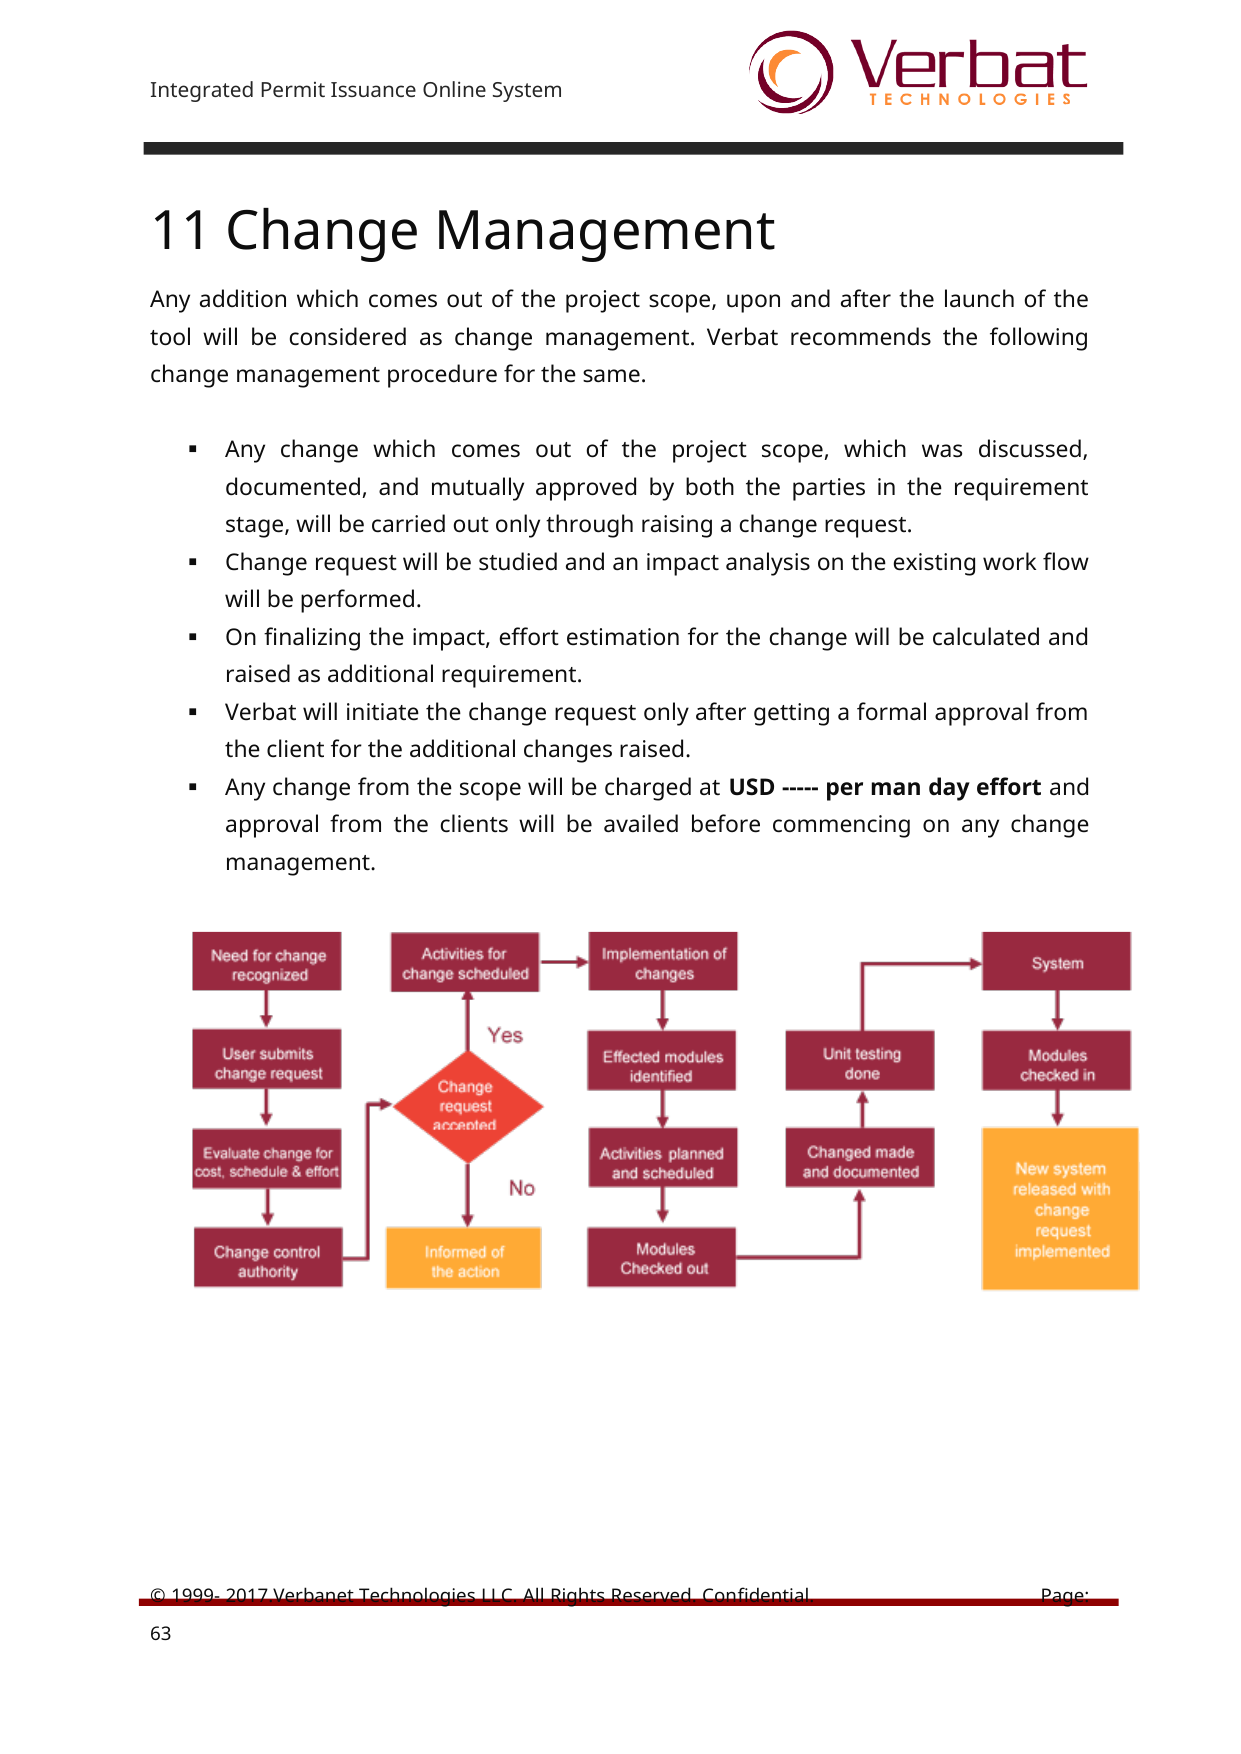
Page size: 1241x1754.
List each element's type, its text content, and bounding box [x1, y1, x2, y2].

list On finalizing the impact, effort estimation for the change will be calculated and raised as additional requirement. [187, 615, 1090, 690]
subtitle Change Management [150, 192, 1090, 265]
list Verbat will initiate the change request only after getting a formal approval from the client for the additional changes raised. [187, 690, 1090, 765]
picture [745, 26, 1089, 114]
text Any addition which comes out of the project scope, upon and after the launch of the tool will be considered as change management. Verbat recommends the following change management procedure for the same. [150, 278, 1090, 390]
list Change request will be studied and an impact analysis on the existing work flow will be performed. [187, 540, 1090, 615]
list Any change from the scope will be charged at USD ----- per man day effort and approval from the clients will be availed before commencing on any change management. [187, 765, 1090, 878]
picture [183, 931, 1141, 1290]
list Any change which comes out of the project scope, which was discussed, documented, and mutually approved by both the parties in the requirement stage, will be carried out only through raising a change request. [187, 428, 1090, 540]
